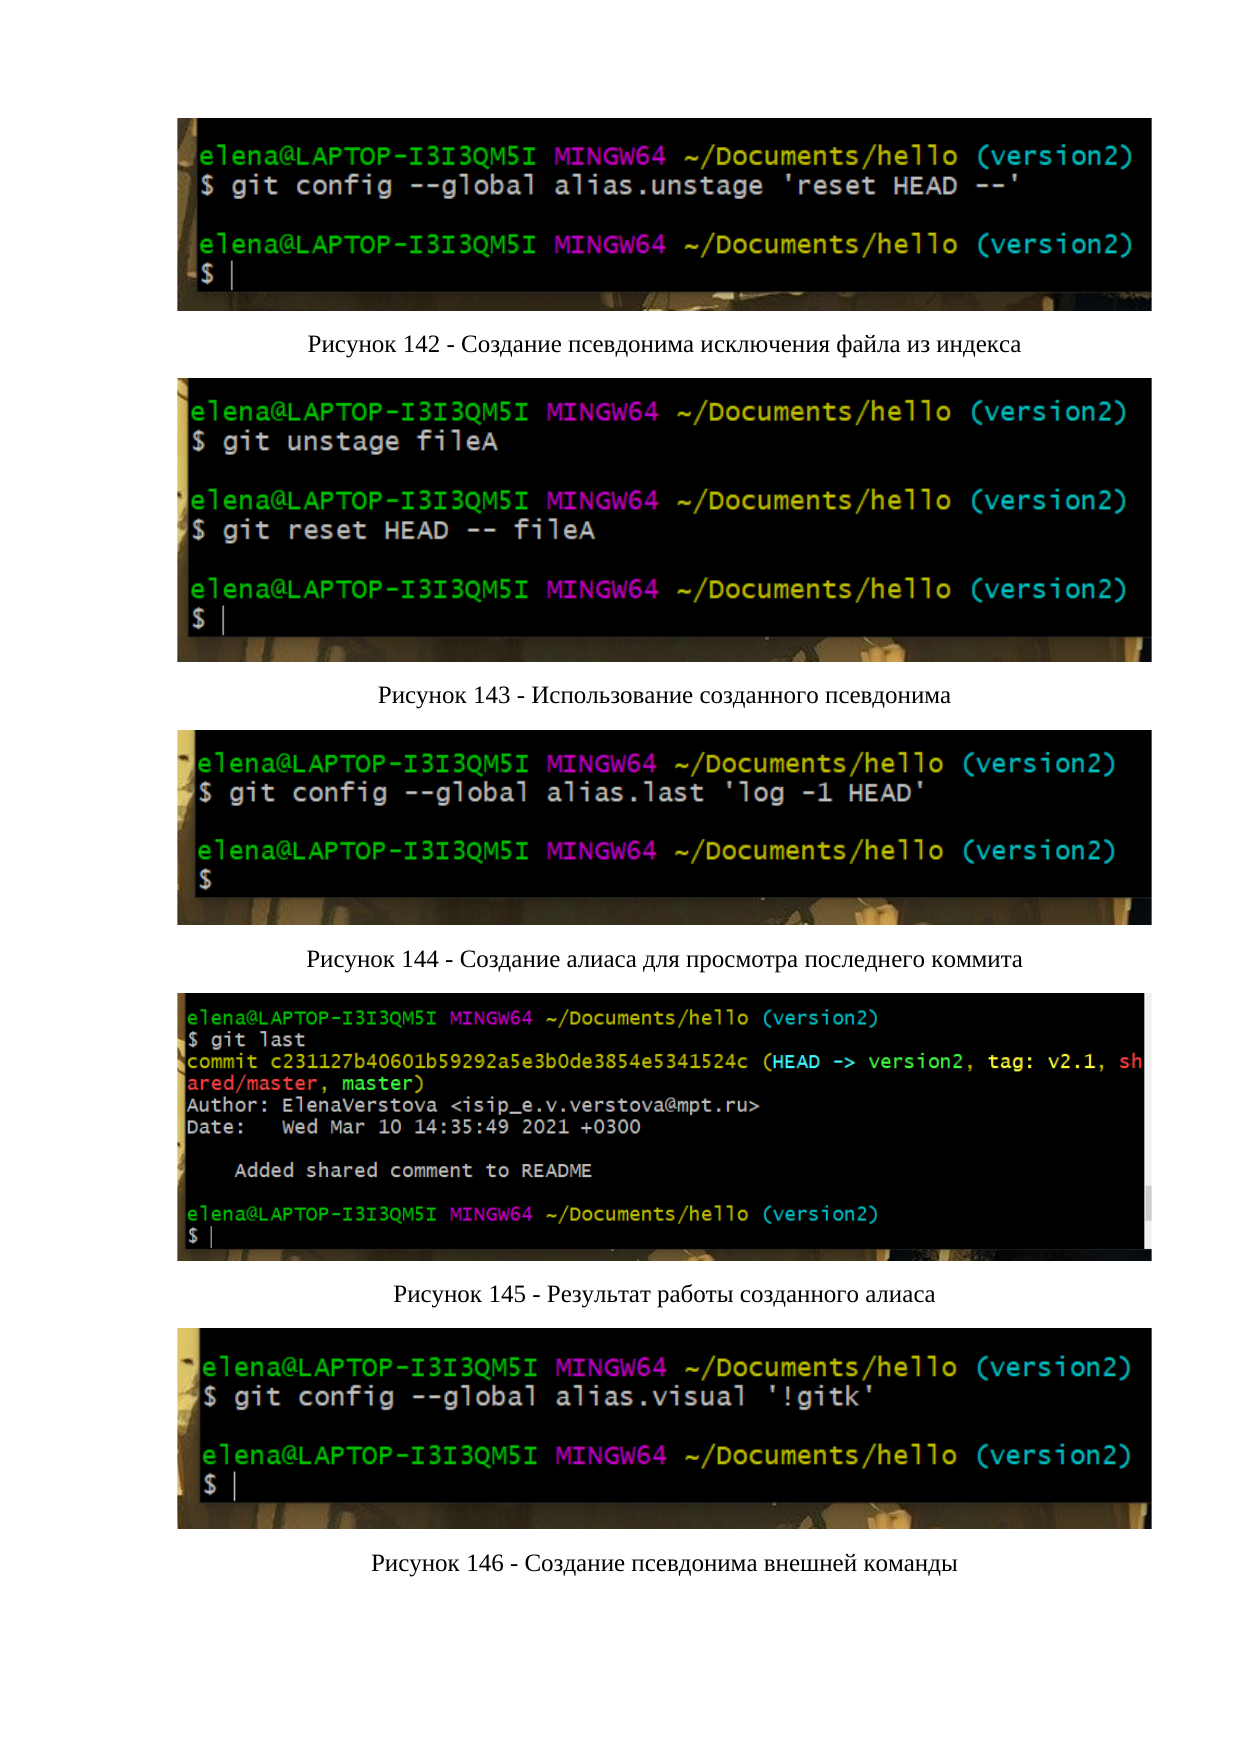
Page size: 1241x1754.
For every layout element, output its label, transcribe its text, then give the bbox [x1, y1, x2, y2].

picture [177, 118, 1152, 311]
picture [177, 1328, 1152, 1529]
picture [177, 993, 1152, 1261]
picture [177, 730, 1152, 925]
picture [177, 378, 1152, 662]
